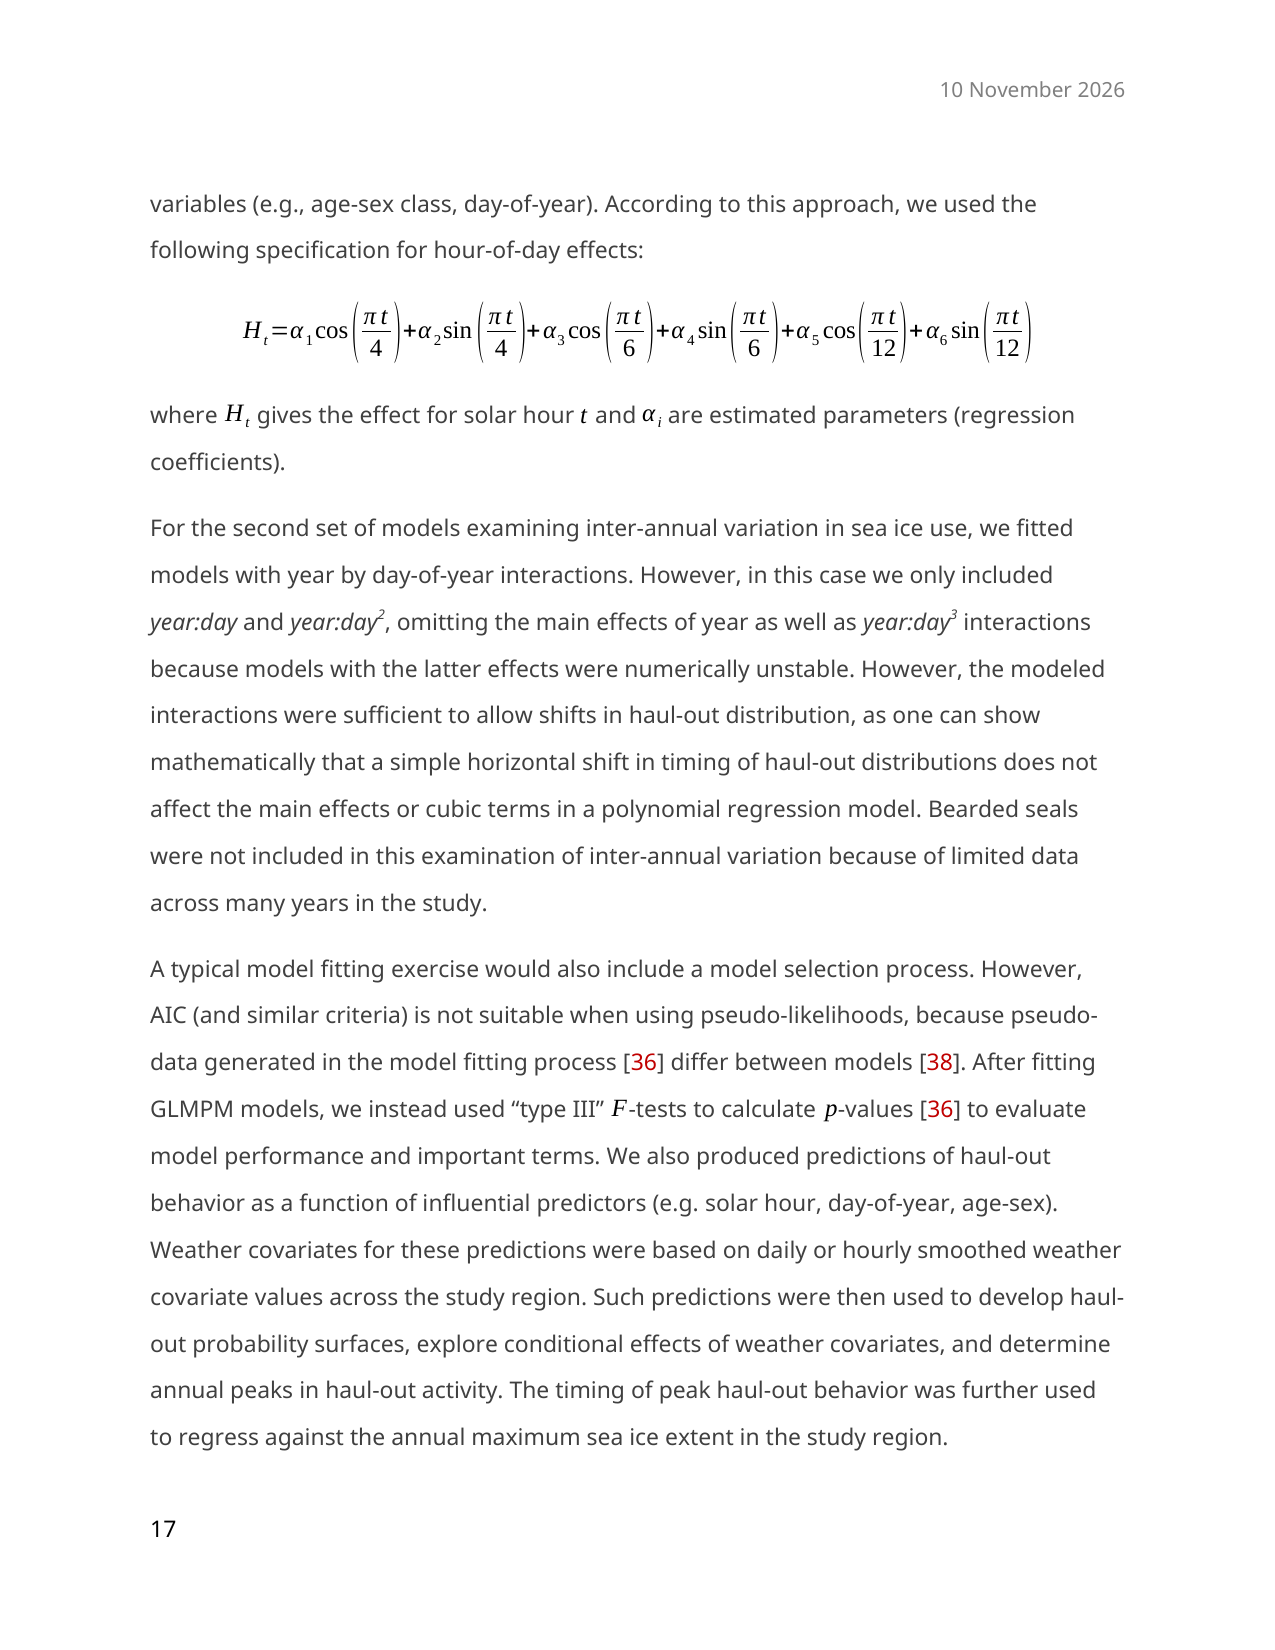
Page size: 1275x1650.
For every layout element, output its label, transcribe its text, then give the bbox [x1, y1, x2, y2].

text For the second set of models examining inter-annual variation in sea ice use, we fitted models with year by day-of-year interactions. However, in this case we only included year:day and year:day2, omitting the main effects of year as well as year:day3 interactions because models with the latter effects were numerically unstable. However, the modeled interactions were sufficient to allow shifts in haul-out distribution, as one can show mathematically that a simple horizontal shift in timing of haul-out distributions does not affect the main effects or cubic terms in a polynomial regression model. Bearded seals were not included in this examination of inter-annual variation because of limited data across many years in the study. [150, 512, 1125, 918]
text A typical model fitting exercise would also include a model selection process. However, AIC (and similar criteria) is not suitable when using pseudo-likelihoods, because pseudo-data generated in the model fitting process [36] differ between models [38]. After fitting GLMPM models, we instead used “type III” -tests to calculate -values [36] to evaluate model performance and important terms. We also produced predictions of haul-out behavior as a function of influential predictors (e.g. solar hour, day-of-year, age-sex). Weather covariates for these predictions were based on daily or hourly smoothed weather covariate values across the study region. Such predictions were then used to develop haul-out probability surfaces, explore conditional effects of weather covariates, and determine annual peaks in haul-out activity. The timing of peak haul-out behavior was further used to regress against the annual maximum sea ice extent in the study region. [150, 953, 1125, 1453]
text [150, 187, 1125, 266]
text where gives the effect for solar hour and are estimated parameters (regression coefficients). [150, 399, 1125, 478]
